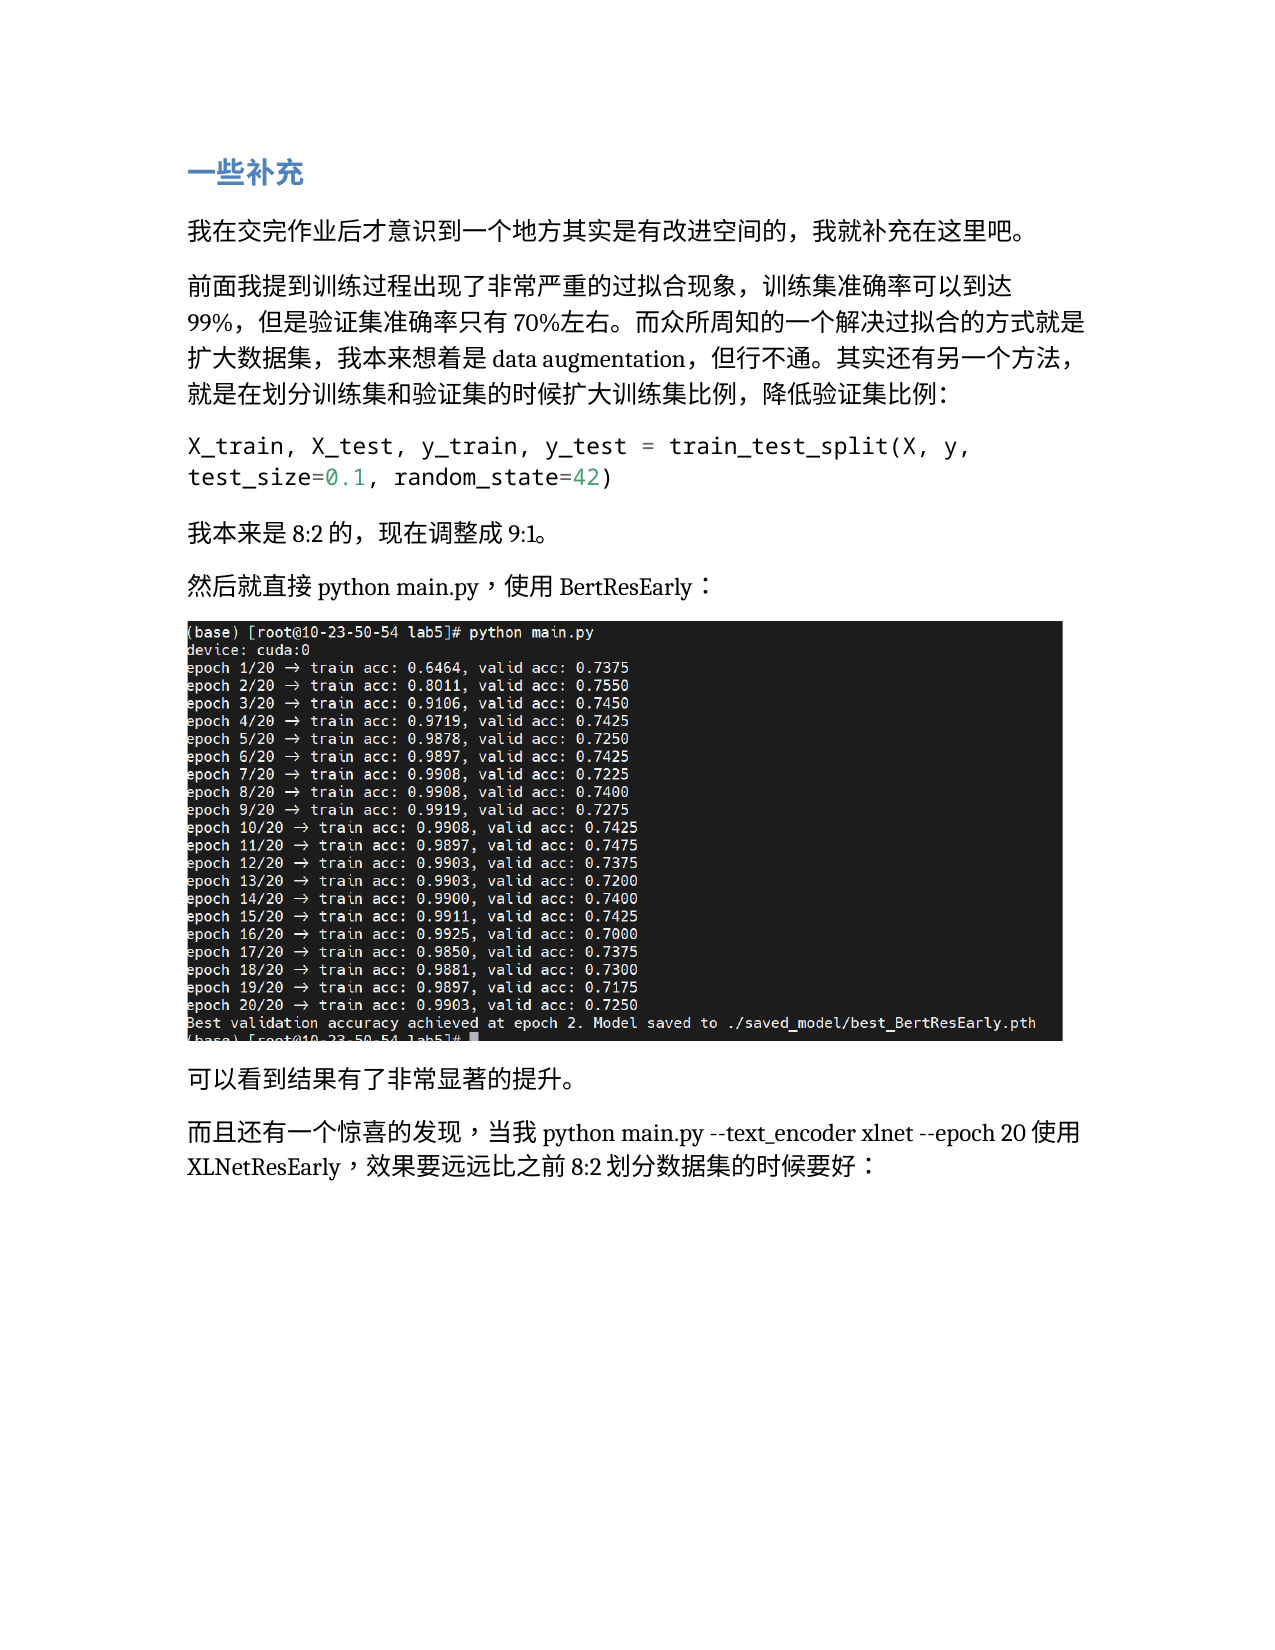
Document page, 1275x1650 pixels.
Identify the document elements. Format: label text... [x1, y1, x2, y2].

text 而且还有一个惊喜的发现，当我python main.py --text_encoder xlnet --epoch 20使用XLNetResEarly，效果要远远比之前8:2划分数据集的时候要好： [187, 1114, 1087, 1183]
picture [187, 621, 1063, 1041]
text 我本来是8:2的，现在调整成9:1。 [187, 513, 1087, 549]
text 然后就直接python main.py，使用BertResEarly： [187, 568, 1087, 602]
text 前面我提到训练过程出现了非常严重的过拟合现象，训练集准确率可以到达99%，但是验证集准确率只有70%左右。而众所周知的一个解决过拟合的方式就是扩大数据集，我本来想着是data augmentation，但行不通。其实还有另一个方法，就是在划分训练集和验证集的时候扩大训练集比例，降低验证集比例： [187, 266, 1087, 411]
text 我在交完作业后才意识到一个地方其实是有改进空间的，我就补充在这里吧。 [187, 211, 1087, 247]
text X_train, X_test, y_train, y_test = train_test_split(X, y, test_size=0.1, random_state=42) [187, 430, 1087, 492]
subtitle 一些补充 [187, 150, 1087, 192]
text 可以看到结果有了非常显著的提升。 [187, 1059, 1087, 1096]
